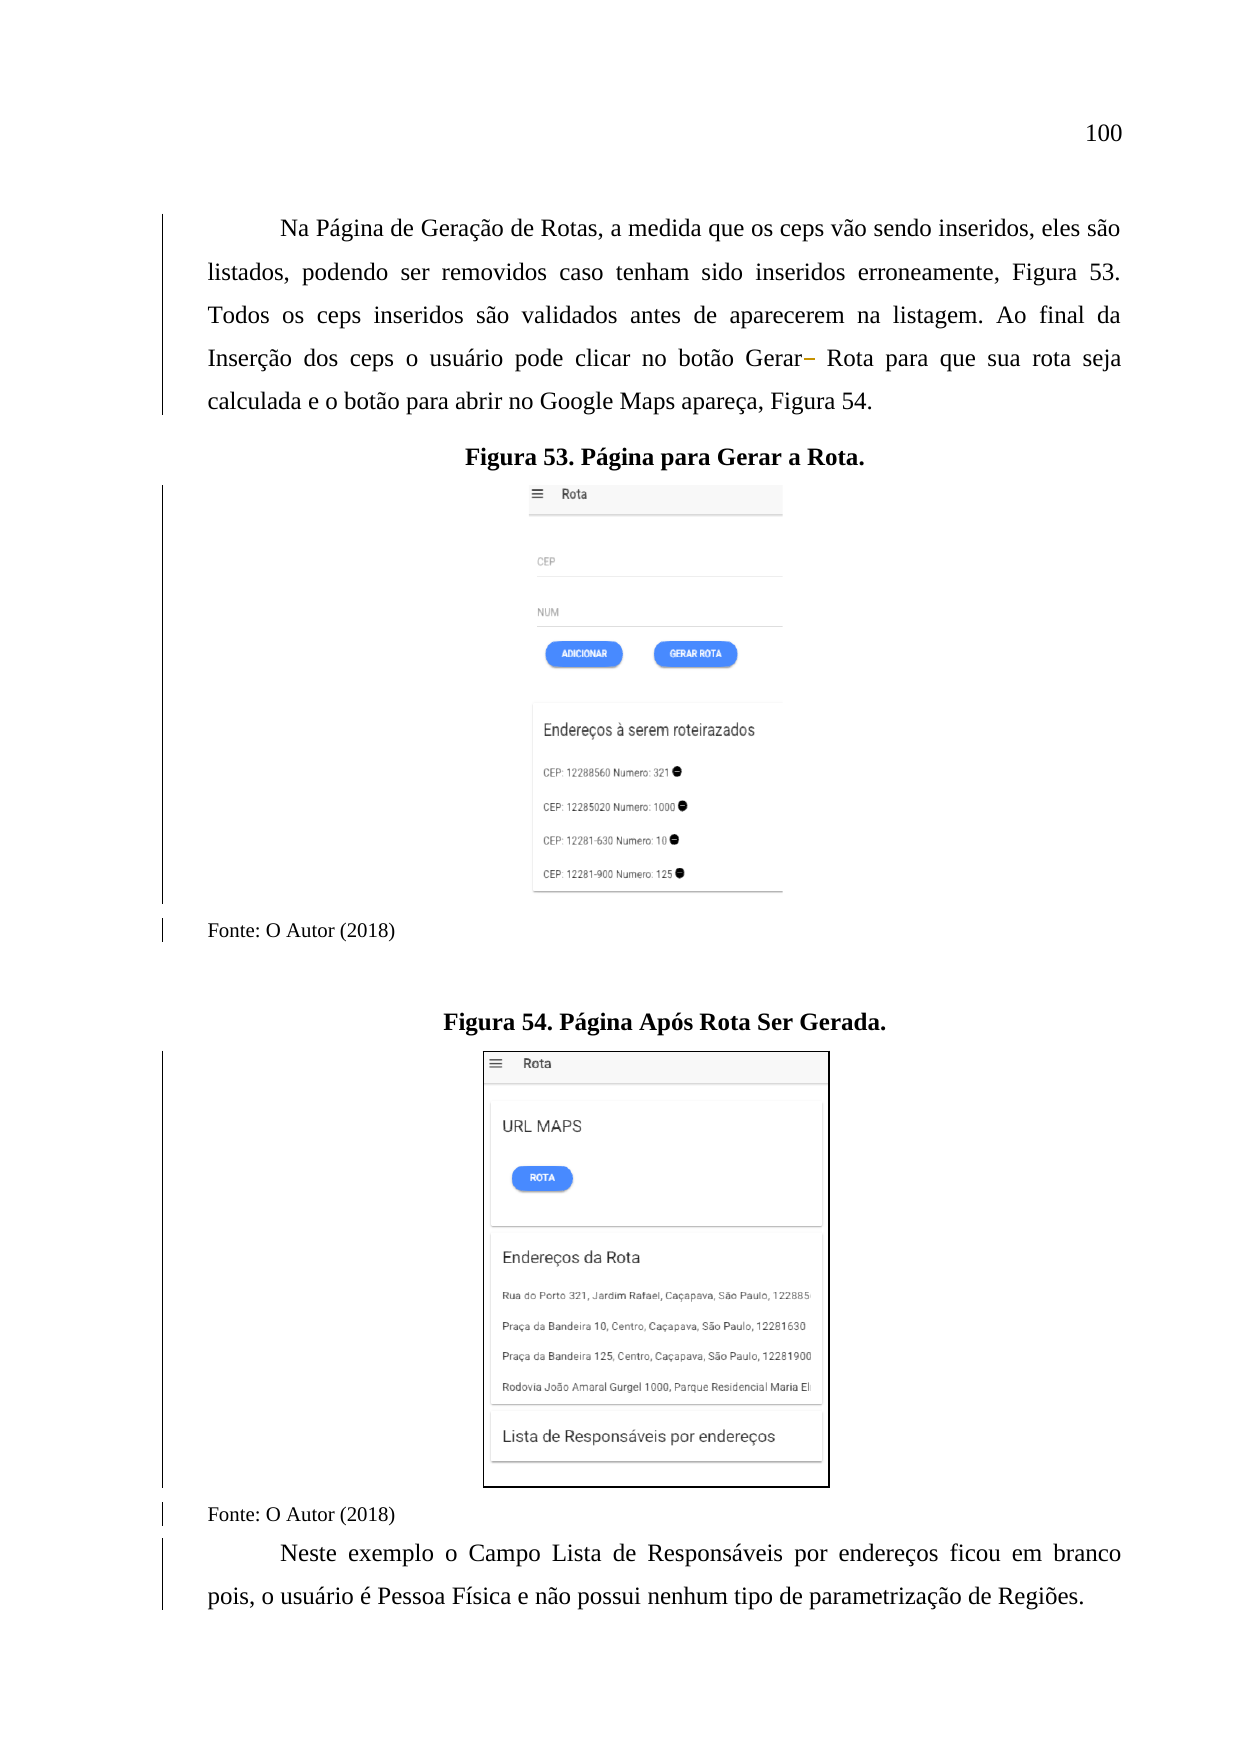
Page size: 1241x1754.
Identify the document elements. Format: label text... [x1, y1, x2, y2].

text Neste exemplo o Campo Lista de Responsáveis por endereços ficou em branco pois, o usuário é Pessoa Física e não possui nenhum tipo de parametrização de Regiões. [207, 1538, 1122, 1610]
text Na Página de Geração de Rotas, a medida que os ceps vão sendo inseridos, eles são listados, podendo ser removidos caso tenham sido inseridos erroneamente, Figura 53. Todos os ceps inseridos são validados antes de aparecerem na listagem. Ao final da Inserção dos ceps o usuário pode clicar no botão Gerar Rota para que sua rota seja calculada e o botão para abrir no Google Maps apareça, Figura 54. [207, 213, 1122, 415]
picture [528, 485, 783, 904]
text Fonte: O Autor (2018) [207, 918, 1122, 942]
picture [484, 1052, 828, 1486]
text Figura 54. Página Após Rota Ser Gerada. [207, 1007, 1122, 1036]
text Fonte: O Autor (2018) [207, 1502, 1122, 1526]
text Figura 53. Página para Gerar a Rota. [207, 442, 1122, 470]
